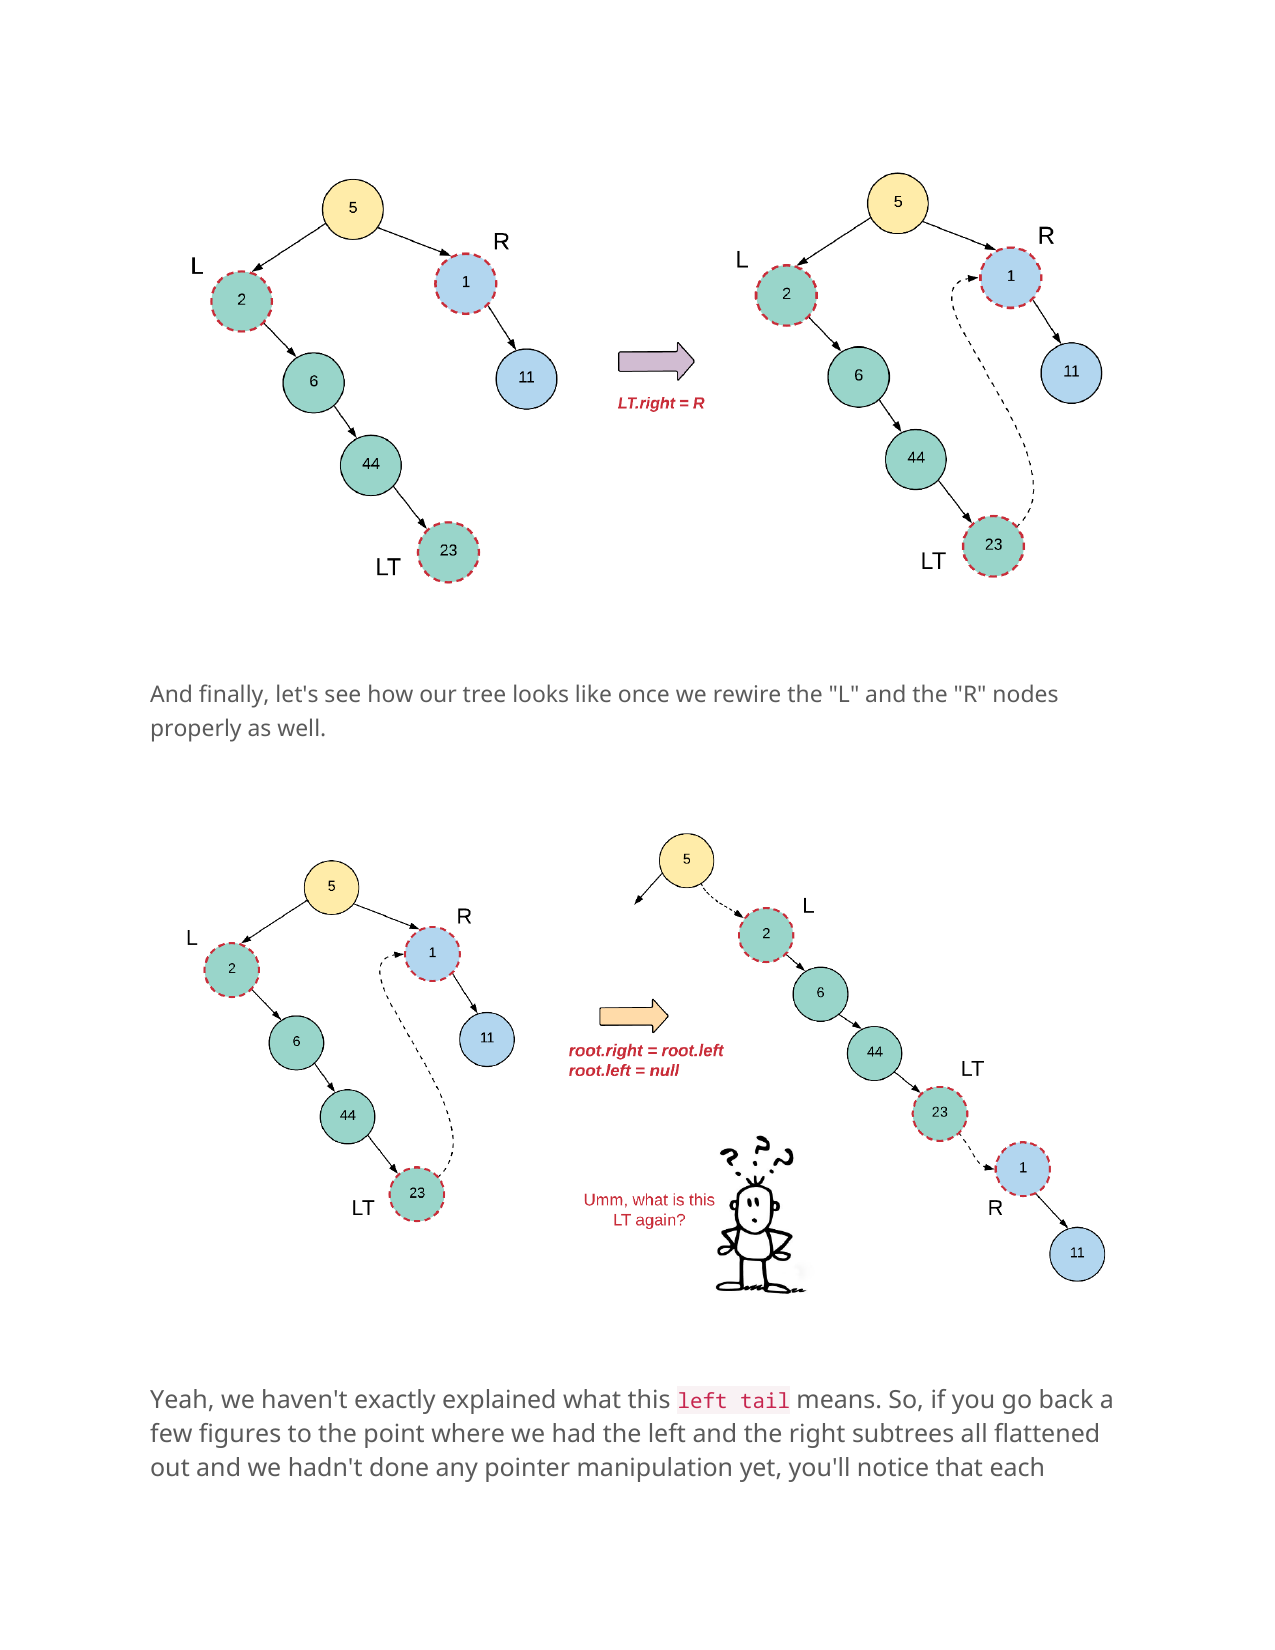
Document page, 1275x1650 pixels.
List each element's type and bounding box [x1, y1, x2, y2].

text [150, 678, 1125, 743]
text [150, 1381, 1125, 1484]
picture [150, 812, 1125, 1316]
picture [150, 150, 1125, 612]
